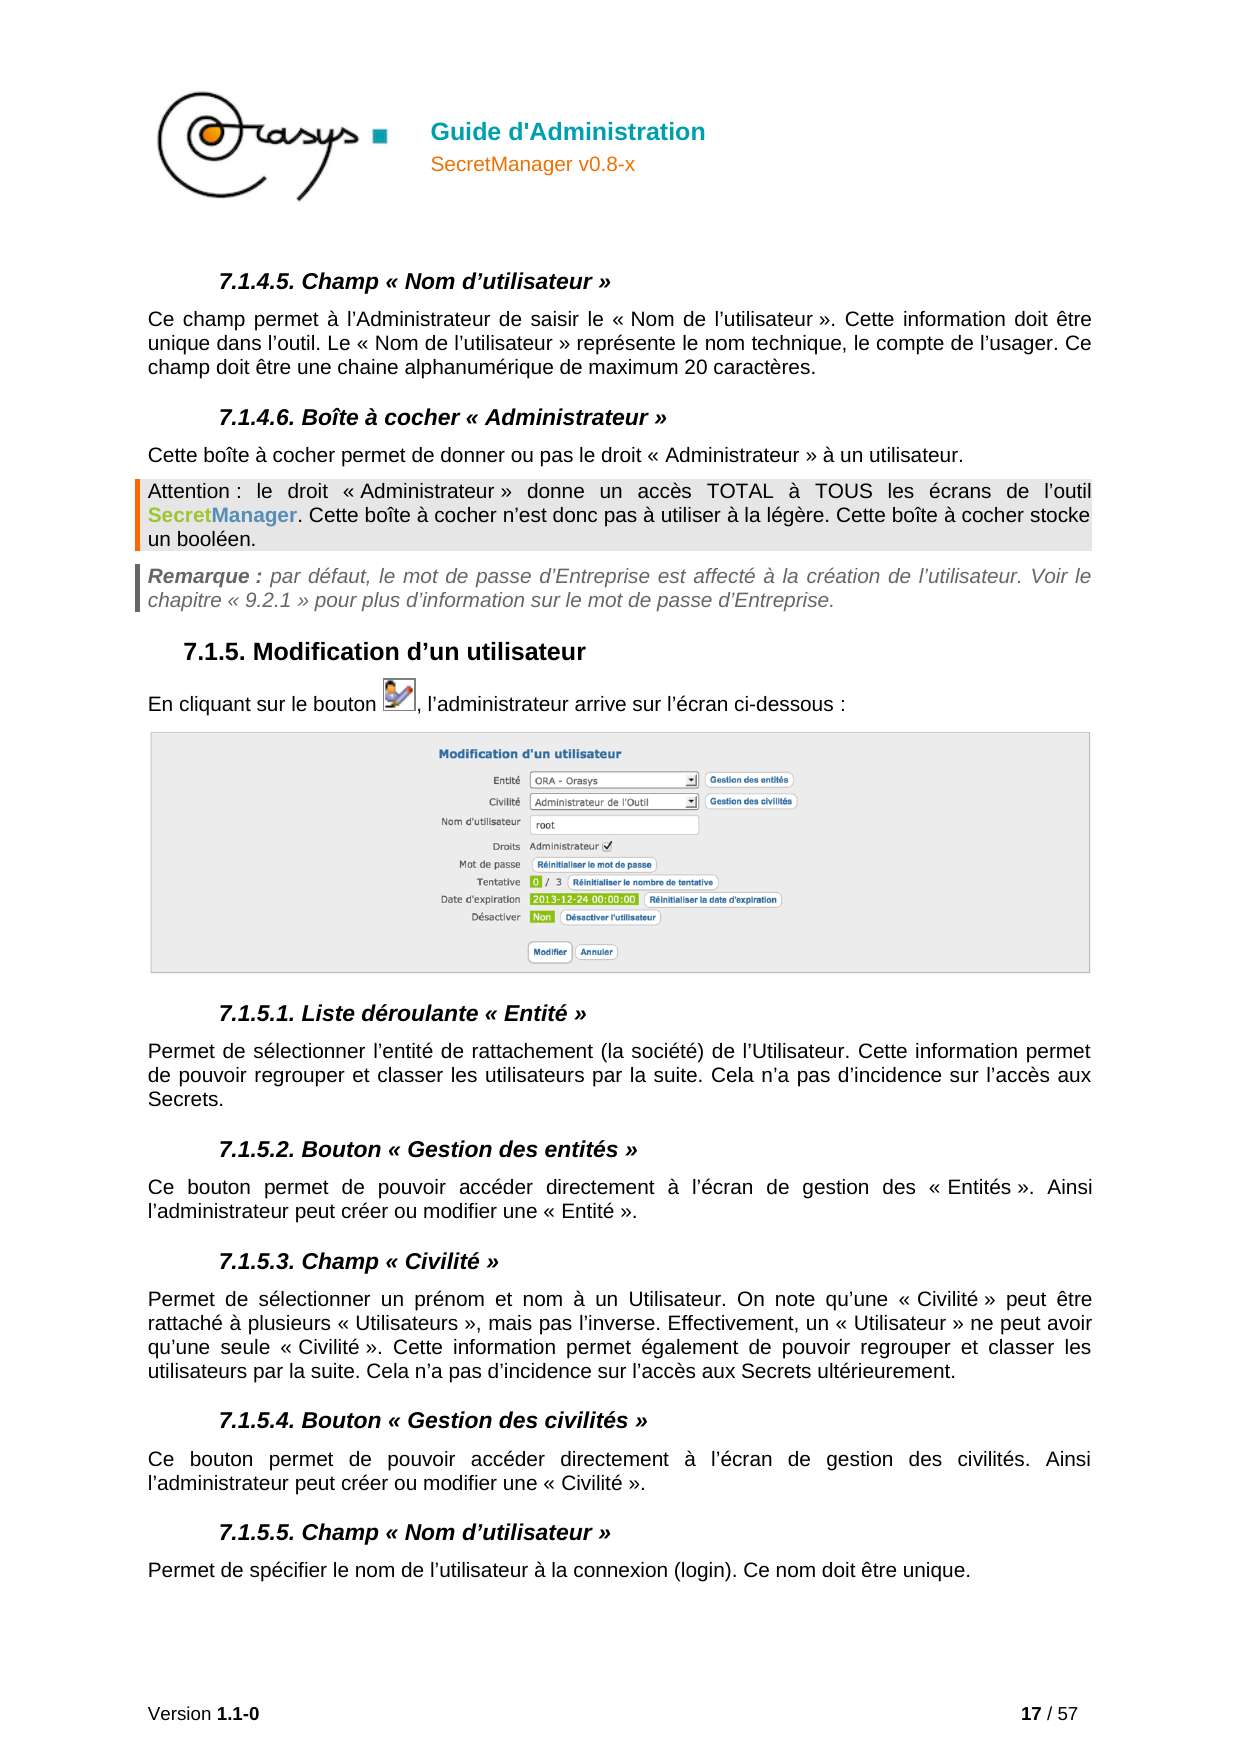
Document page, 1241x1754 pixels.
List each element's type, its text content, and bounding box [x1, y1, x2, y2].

text Attention : le droit « Administrateur » donne un accès TOTAL à TOUS les écrans de l’outil SecretManager. Cette boîte à cocher n’est donc pas à utiliser à la légère. Cette boîte à cocher stocke un booléen. [140, 479, 1092, 551]
subtitle Bouton « Gestion des civilités » [218, 1407, 1092, 1434]
text Permet de sélectionner l’entité de rattachement (la société) de l’Utilisateur. Cette information permet de pouvoir regrouper et classer les utilisateurs par la suite. Cela n’a pas d’incidence sur l’accès aux Secrets. [148, 1039, 1092, 1111]
text Ce champ permet à l’Administrateur de saisir le « Nom de l’utilisateur ». Cette information doit être unique dans l’outil. Le « Nom de l’utilisateur » représente le nom technique, le compte de l’usager. Ce champ doit être une chaine alphanumérique de maximum 20 caractères. [148, 307, 1092, 379]
text Remarque : par défaut, le mot de passe d’Entreprise est affecté à la création de l’utilisateur. Voir le chapitre « 9.2.1 » pour plus d’information sur le mot de passe d’Entreprise. [140, 564, 1092, 612]
text Permet de sélectionner un prénom et nom à un Utilisateur. On note qu’une « Civilité » peut être rattaché à plusieurs « Utilisateurs », mais pas l’inverse. Effectivement, un « Utilisateur » ne peut avoir qu’une seule « Civilité ». Cette information permet également de pouvoir regrouper et classer les utilisateurs par la suite. Cela n’a pas d’incidence sur l’accès aux Secrets ultérieurement. [148, 1287, 1092, 1382]
subtitle Champ « Civilité » [218, 1248, 1092, 1274]
subtitle Boîte à cocher « Administrateur » [218, 404, 1092, 430]
picture [147, 80, 408, 220]
subtitle Modification d’un utilisateur [183, 637, 1092, 665]
subtitle Champ « Nom d’utilisateur » [218, 1519, 1092, 1546]
text Permet de spécifier le nom de l’utilisateur à la connexion (login). Ce nom doit être unique. [148, 1558, 1092, 1582]
text Ce bouton permet de pouvoir accéder directement à l’écran de gestion des civilités. Ainsi l’administrateur peut créer ou modifier une « Civilité ». [148, 1446, 1092, 1494]
picture [147, 728, 1093, 976]
text Cette boîte à cocher permet de donner ou pas le droit « Administrateur » à un utilisateur. [148, 443, 1092, 467]
picture [384, 680, 414, 710]
subtitle Bouton « Gestion des entités » [218, 1136, 1092, 1162]
text Ce bouton permet de pouvoir accéder directement à l’écran de gestion des « Entités ». Ainsi l’administrateur peut créer ou modifier une « Entité ». [148, 1175, 1092, 1223]
subtitle Liste déroulante « Entité » [218, 1000, 1092, 1027]
text En cliquant sur le bouton , l’administrateur arrive sur l’écran ci-dessous : [148, 678, 1092, 716]
subtitle Champ « Nom d’utilisateur » [218, 268, 1092, 295]
